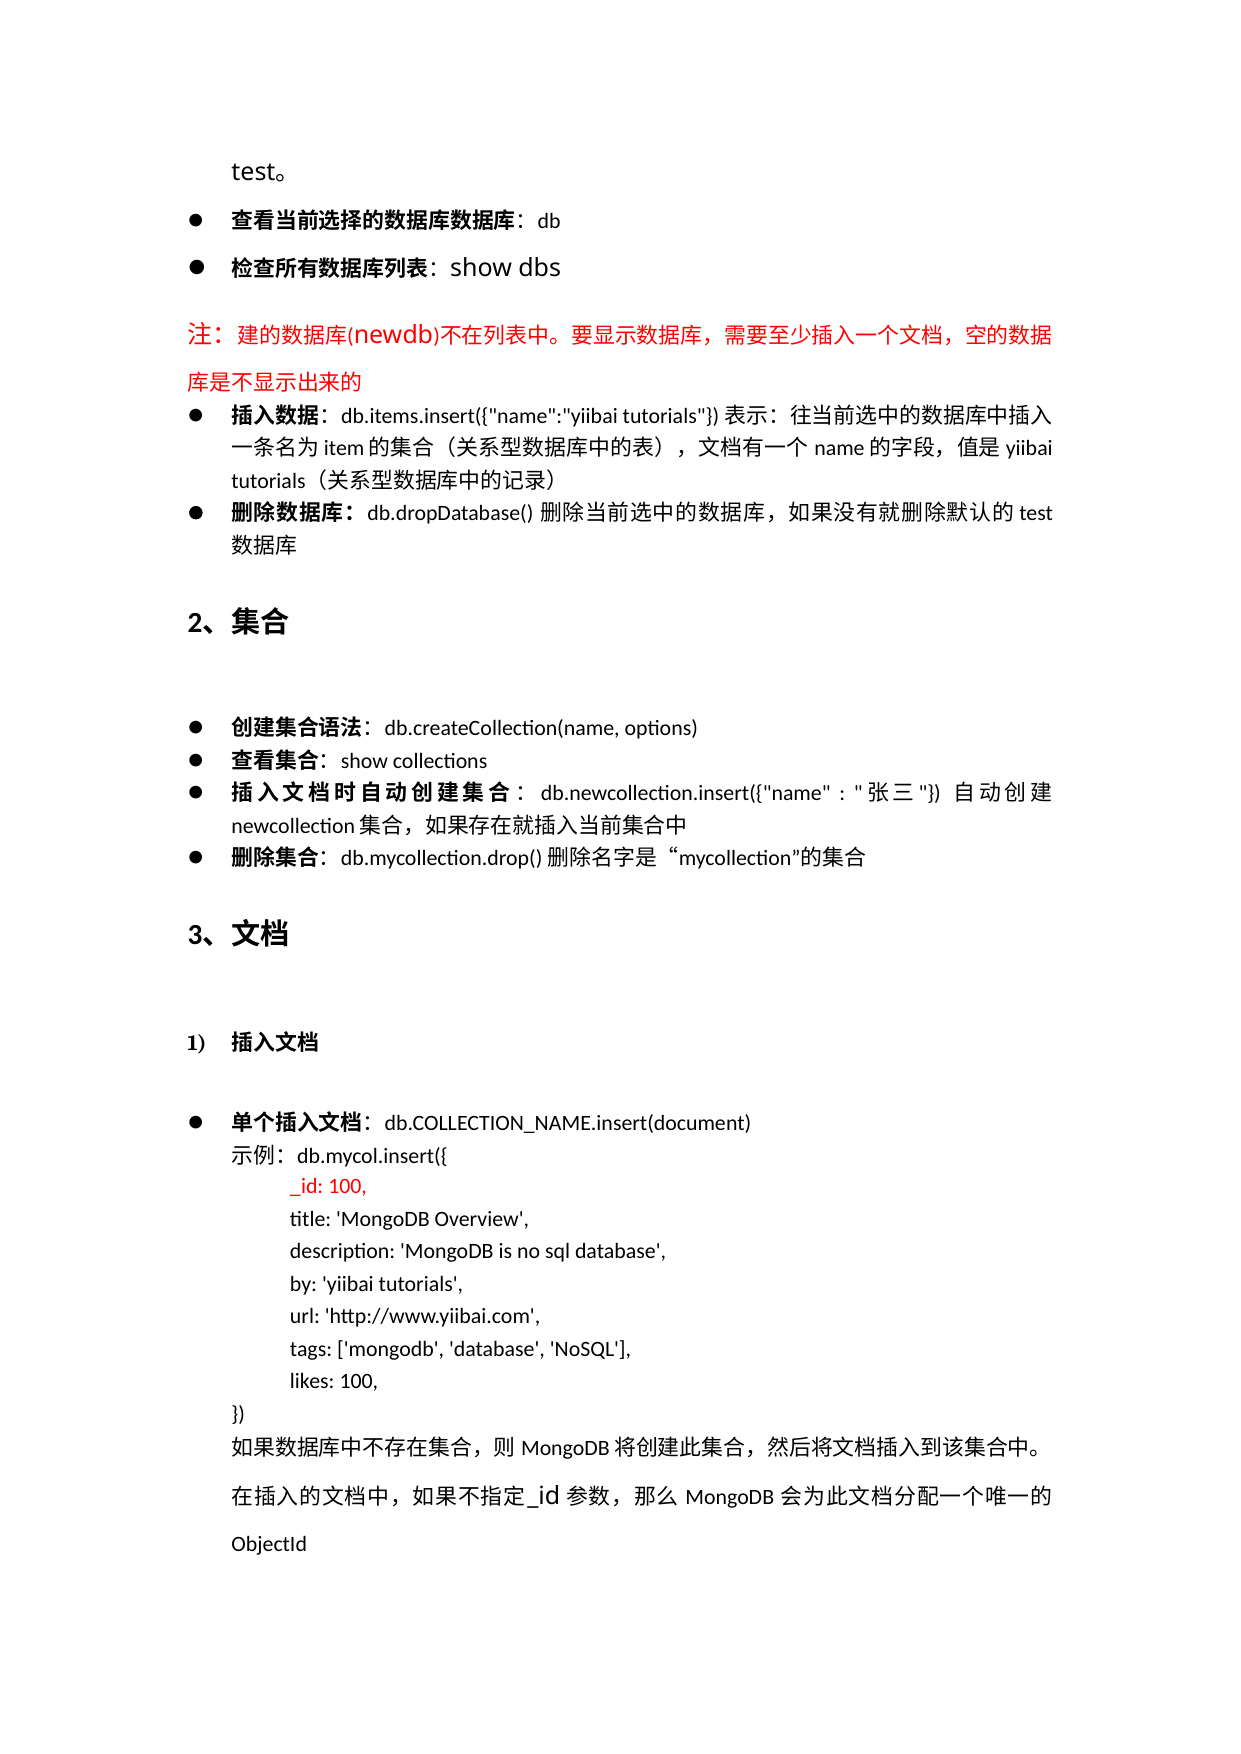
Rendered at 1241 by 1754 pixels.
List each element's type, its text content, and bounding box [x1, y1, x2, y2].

subtitle 插入文档 [187, 1024, 1053, 1057]
list likes: 100, [231, 1365, 1053, 1397]
list 删除集合：db.mycollection.drop() 删除名字是“mycollection”的集合 [187, 840, 1053, 872]
list _id: 100, [231, 1170, 1053, 1202]
text 示例：db.mycol.insert({ [187, 1137, 1053, 1170]
list 插入文档时自动创建集合：db.newcollection.insert({"name" : "张三"}) 自动创建newcollection集合，如果存在就插入当前集合中 [187, 775, 1053, 840]
list 插入数据：db.items.insert({"name":"yiibai tutorials"}) 表示：往当前选中的数据库中插入一条名为item的集合（关系型数据库中的表），文档有一个name的字段，值是yiibai tutorials（关系型数据库中的记录） [187, 397, 1053, 495]
list 查看集合：show collections [187, 742, 1053, 775]
list title: 'MongoDB Overview', [231, 1202, 1053, 1235]
text 注：建的数据库(newdb)不在列表中。要显示数据库，需要至少插入一个文档，空的数据库是不显示出来的 [187, 300, 1053, 397]
list 如果数据库中不存在集合，则MongoDB将创建此集合，然后将文档插入到该集合中。在插入的文档中，如果不指定_id参数，那么 MongoDB 会为此文档分配一个唯一的ObjectId [231, 1430, 1053, 1560]
list tags: ['mongodb', 'database', 'NoSQL'], [231, 1332, 1053, 1365]
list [187, 137, 1053, 202]
list 单个插入文档：db.COLLECTION_NAME.insert(document) [187, 1105, 1053, 1137]
list url: 'http://www.yiibai.com', [231, 1300, 1053, 1332]
subtitle 3、文档 [187, 899, 1053, 964]
list }) [231, 1397, 1053, 1430]
list 检查所有数据库列表：show dbs [187, 235, 1053, 300]
list by: 'yiibai tutorials', [231, 1267, 1053, 1300]
list 查看当前选择的数据库数据库：db [187, 202, 1053, 235]
list 删除数据库：db.dropDatabase() 删除当前选中的数据库，如果没有就删除默认的test数据库 [187, 495, 1053, 560]
subtitle 2、集合 [187, 587, 1053, 652]
list description: 'MongoDB is no sql database', [231, 1235, 1053, 1267]
list 创建集合语法：db.createCollection(name, options) [187, 710, 1053, 742]
